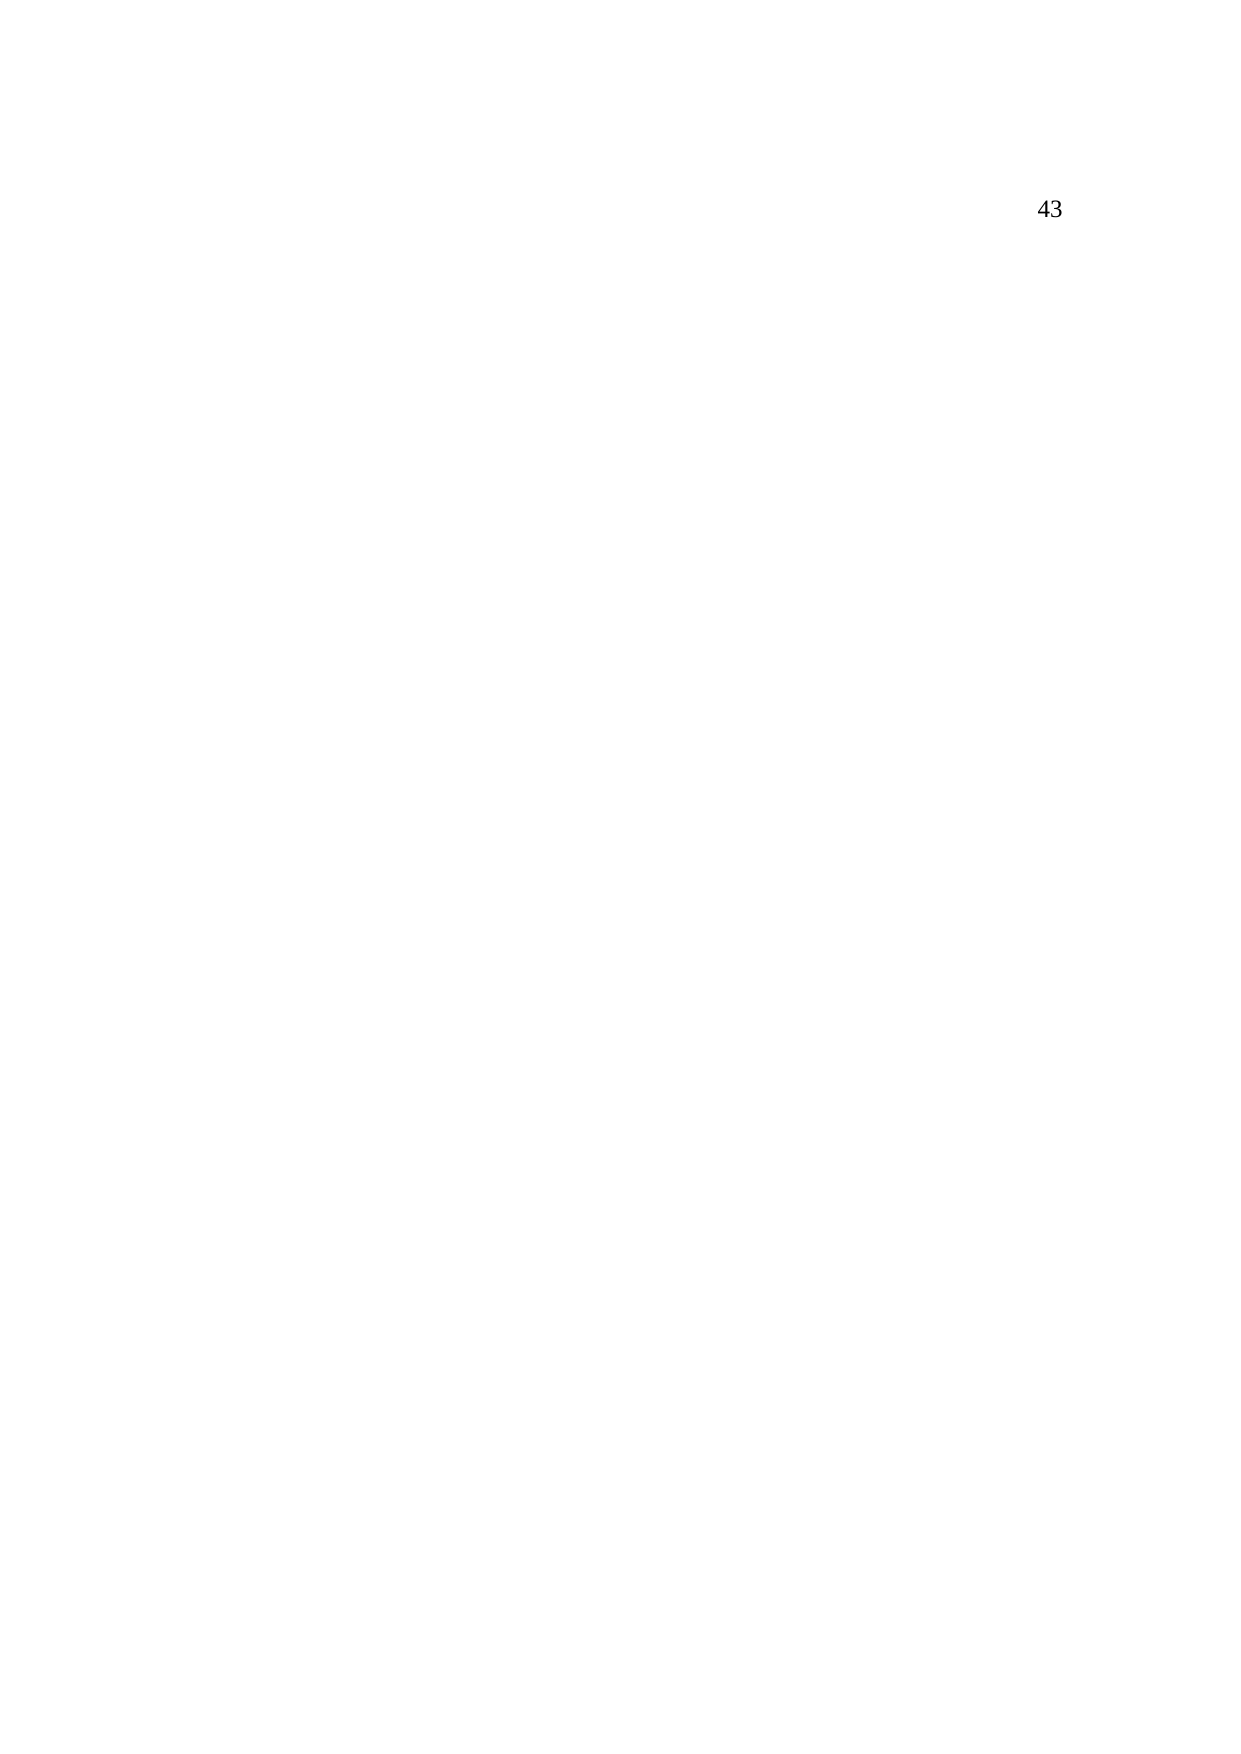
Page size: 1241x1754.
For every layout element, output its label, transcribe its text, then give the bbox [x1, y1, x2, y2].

text 43 [1037, 194, 1090, 223]
